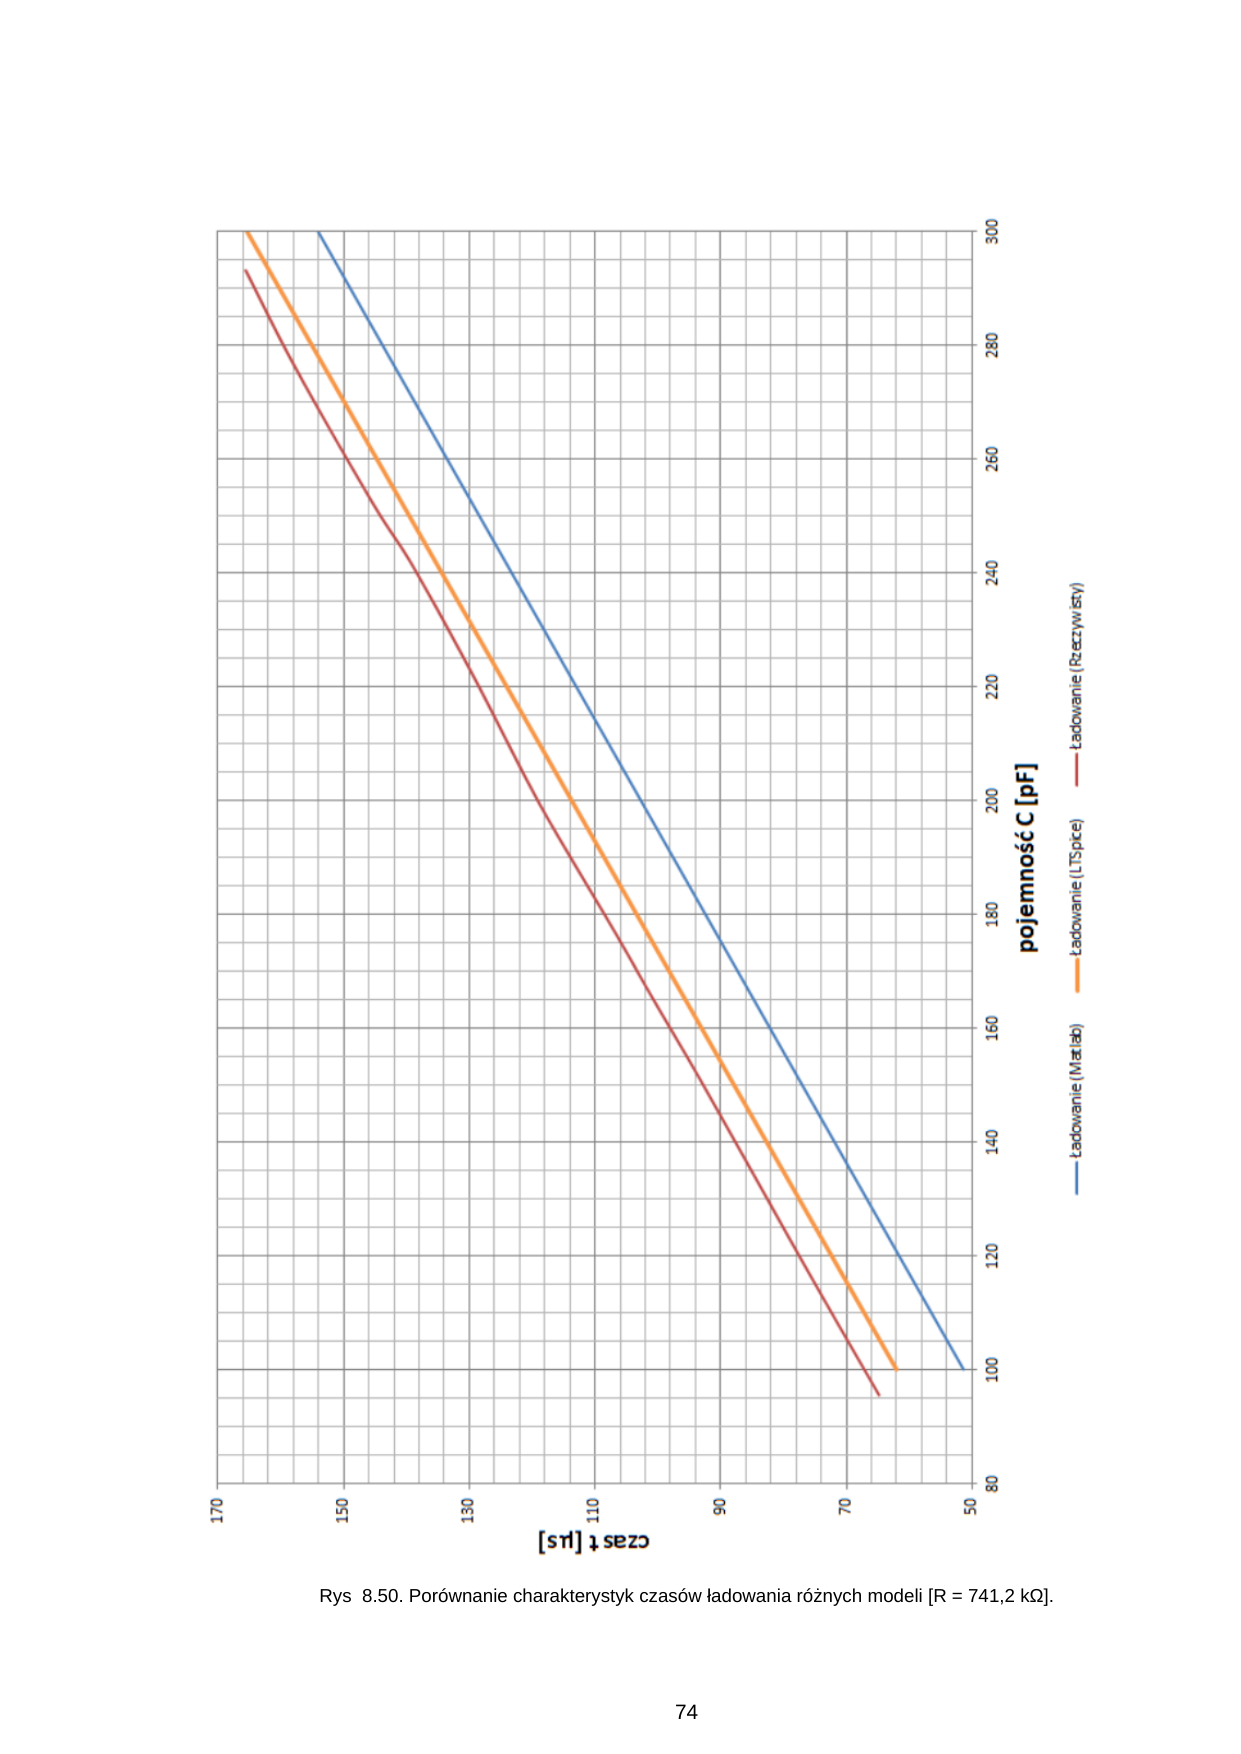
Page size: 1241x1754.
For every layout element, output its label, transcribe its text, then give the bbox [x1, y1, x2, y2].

picture [208, 212, 1089, 1560]
